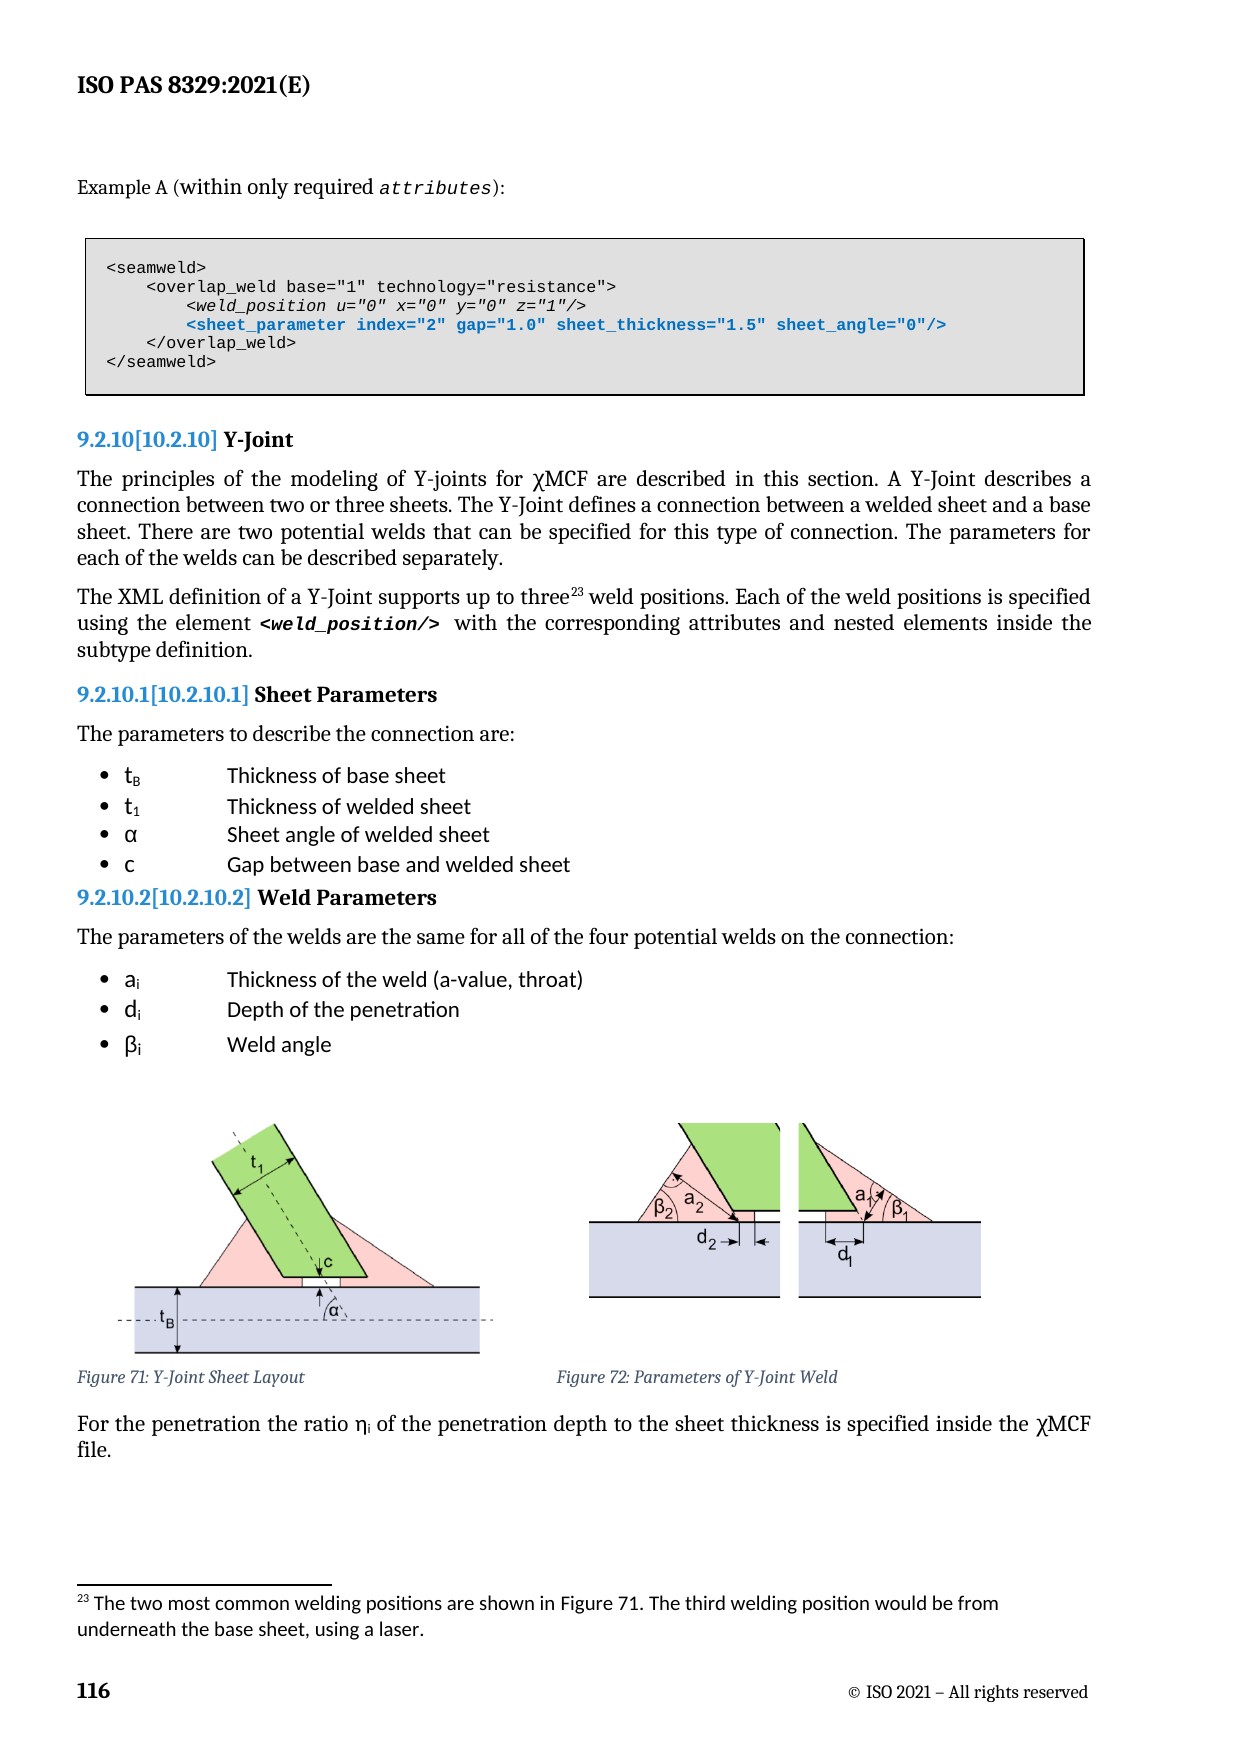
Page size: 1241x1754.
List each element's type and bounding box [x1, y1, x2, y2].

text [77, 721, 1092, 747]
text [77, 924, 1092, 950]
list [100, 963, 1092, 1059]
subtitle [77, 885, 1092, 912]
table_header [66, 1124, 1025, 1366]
picture [798, 1123, 981, 1298]
picture [589, 1123, 780, 1298]
picture [117, 1123, 493, 1354]
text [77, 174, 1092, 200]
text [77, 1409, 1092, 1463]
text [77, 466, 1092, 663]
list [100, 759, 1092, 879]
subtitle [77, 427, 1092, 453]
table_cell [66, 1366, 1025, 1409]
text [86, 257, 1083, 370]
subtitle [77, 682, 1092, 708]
